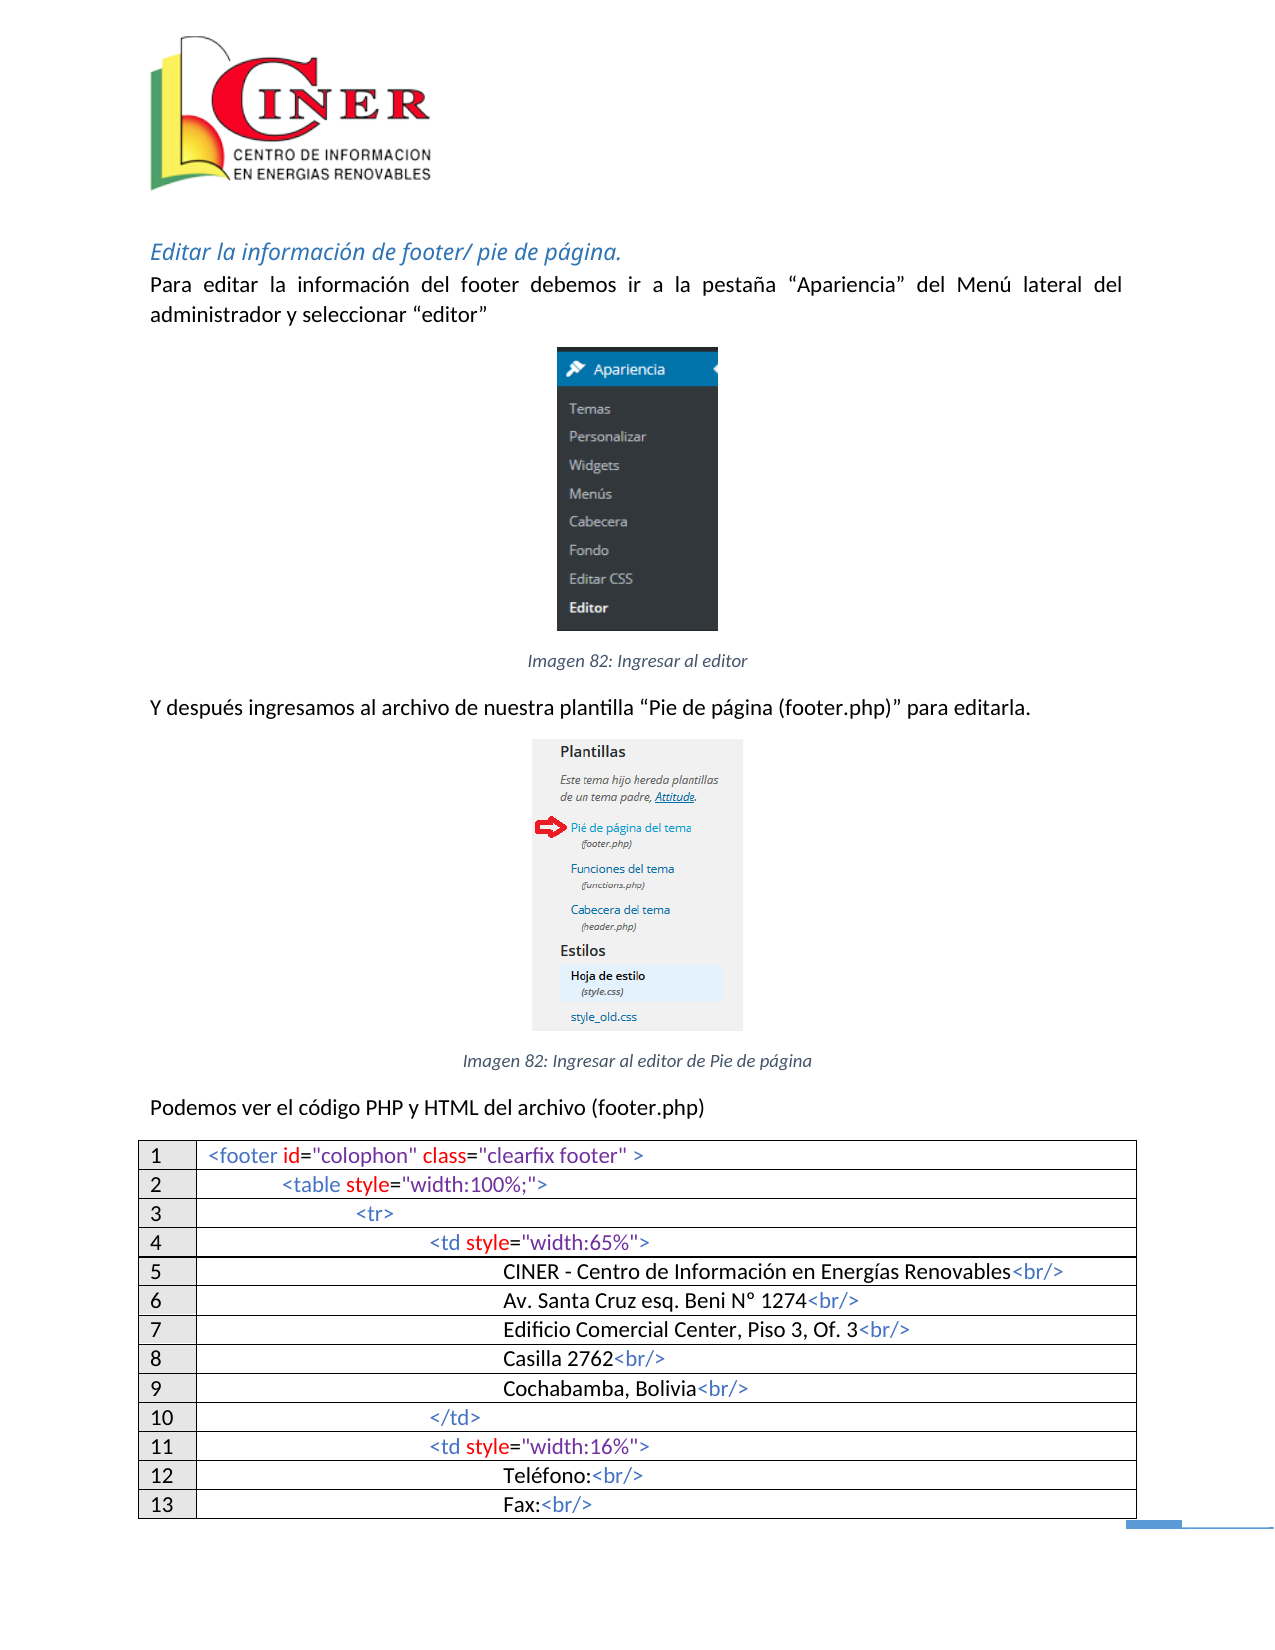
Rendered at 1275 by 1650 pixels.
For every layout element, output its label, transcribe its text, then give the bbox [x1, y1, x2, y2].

table_cell 10 [139, 1403, 196, 1431]
table_cell <table style="width:100%;"> [197, 1170, 1136, 1198]
table_cell Edificio Comercial Center, Piso 3, Of. 3<br/> [197, 1316, 1136, 1343]
picture [567, 361, 585, 376]
table_cell Casilla 2762<br/> [197, 1345, 1136, 1373]
picture [557, 387, 718, 631]
table_cell Av. Santa Cruz esq. Beni Nº 1274<br/> [197, 1286, 1136, 1314]
table_cell 7 [139, 1316, 196, 1343]
text Y después ingresamos al archivo de nuestra plantilla “Pie de página (footer.php)” para editarla. [150, 693, 1125, 721]
table_header 1 [139, 1141, 196, 1169]
table_cell 4 [139, 1228, 196, 1256]
table_cell CINER - Centro de Información en Energías Renovables<br/> [197, 1258, 1136, 1285]
table_header <footer id="colophon" class="clearfix footer" > [197, 1141, 1136, 1169]
picture [150, 36, 432, 193]
text Podemos ver el código PHP y HTML del archivo (footer.php) [150, 1093, 1125, 1121]
table_cell 5 [139, 1258, 196, 1285]
table_cell 8 [139, 1345, 196, 1373]
table_cell <td style="width:16%"> [197, 1432, 1136, 1460]
text Imagen 82: Ingresar al editor de Pie de página [150, 1049, 1125, 1072]
table_cell 2 [139, 1170, 196, 1198]
table_cell Cochabamba, Bolivia<br/> [197, 1374, 1136, 1402]
picture [627, 365, 632, 374]
table_cell 11 [139, 1432, 196, 1460]
table_cell <td style="width:65%"> [197, 1228, 1136, 1256]
text Imagen 82: Ingresar al editor [150, 649, 1125, 672]
table_cell 13 [139, 1490, 196, 1518]
table_cell 12 [139, 1461, 196, 1489]
picture [602, 367, 607, 377]
table_cell <tr> [197, 1199, 1136, 1227]
table_cell Fax:<br/> [197, 1490, 1136, 1518]
table_cell 6 [139, 1286, 196, 1314]
table_cell 9 [139, 1374, 196, 1402]
text Para editar la información del footer debemos ir a la pestaña “Apariencia” del Menú lateral del administrador y seleccionar “editor” [150, 270, 1125, 328]
picture [610, 367, 624, 374]
table_cell </td> [197, 1403, 1136, 1431]
table_cell Teléfono:<br/> [197, 1461, 1136, 1489]
picture [532, 739, 743, 1031]
subtitle Editar la información de footer/ pie de página. [150, 236, 1125, 267]
picture [557, 347, 718, 351]
table_cell 3 [139, 1199, 196, 1227]
